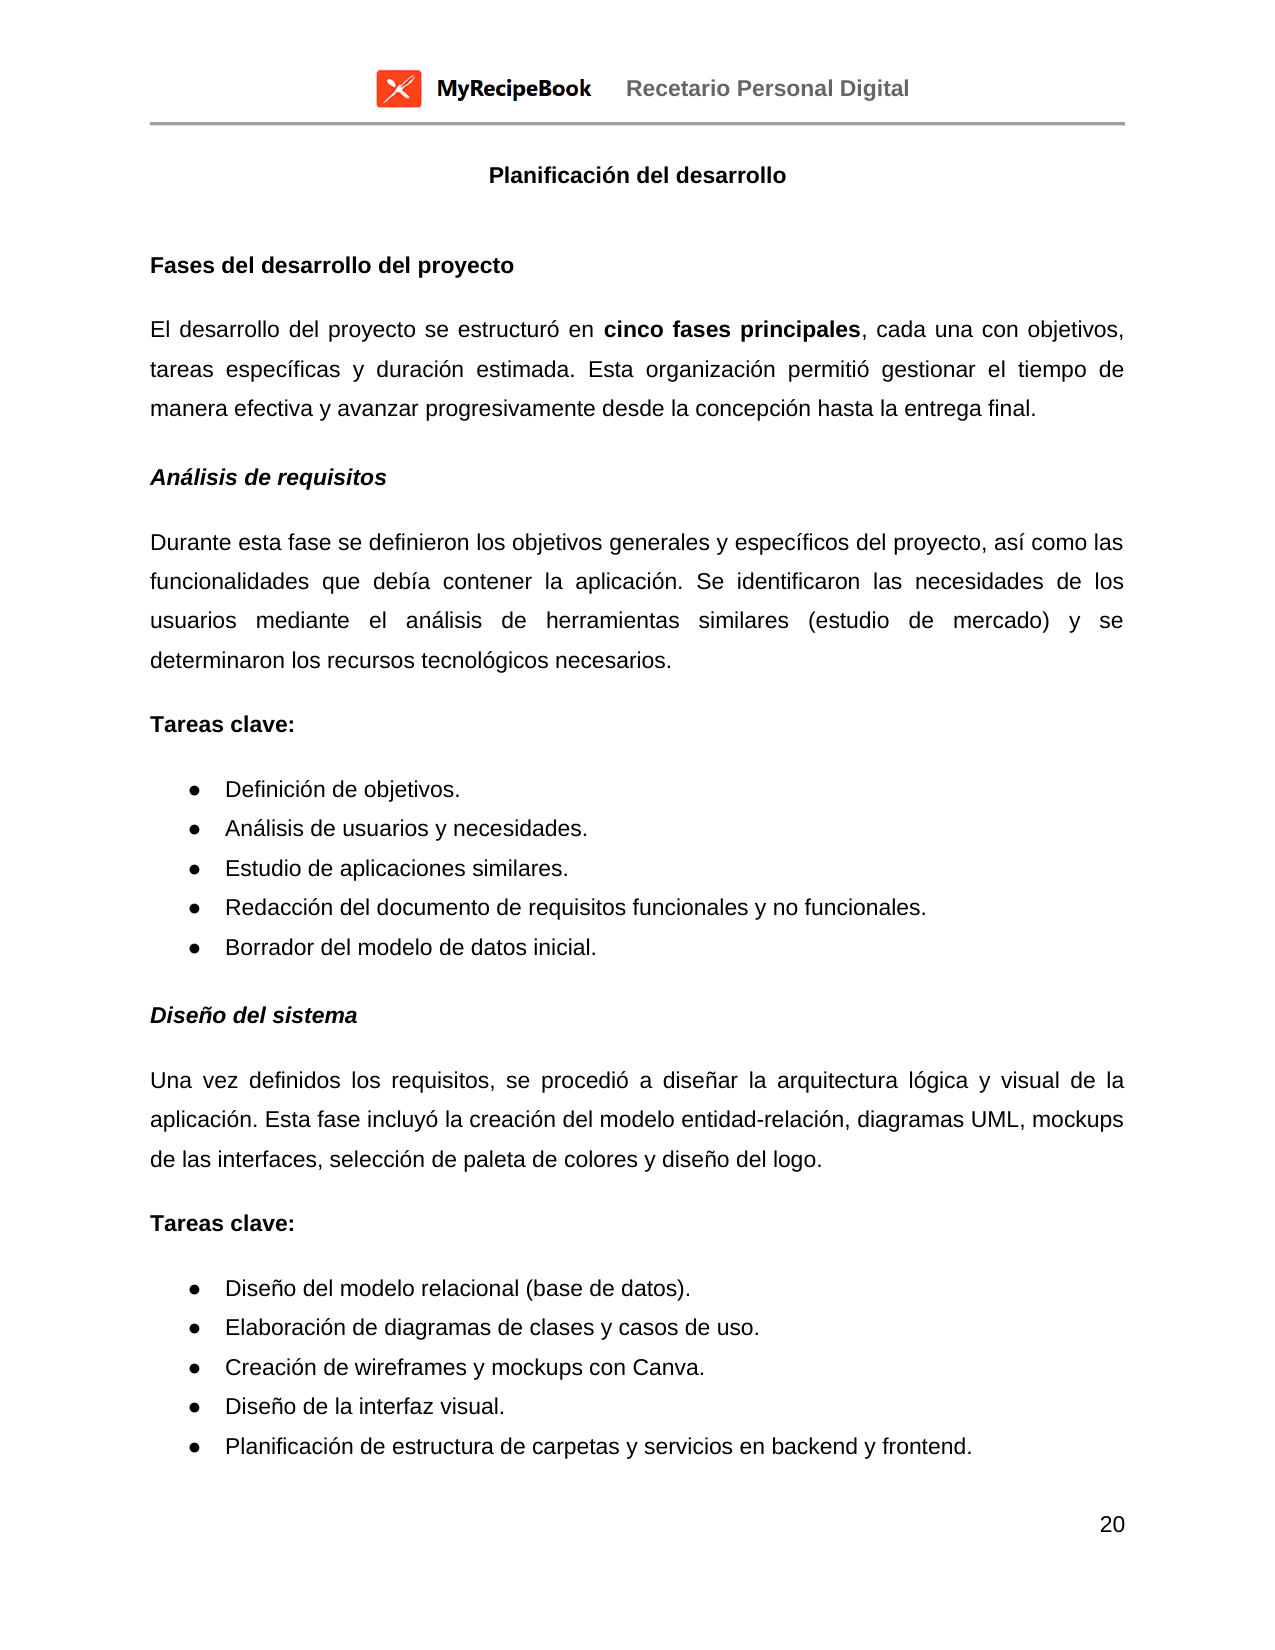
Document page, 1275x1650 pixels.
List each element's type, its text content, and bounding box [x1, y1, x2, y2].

text Tareas clave: [150, 1210, 1125, 1237]
list Definición de objetivos. [187, 776, 1125, 802]
text Tareas clave: [150, 711, 1125, 738]
list Creación de wireframes y mockups con Canva. [187, 1354, 1125, 1380]
list Diseño del modelo relacional (base de datos). [187, 1275, 1125, 1301]
text El desarrollo del proyecto se estructuró en cinco fases principales, cada una con objetivos, tareas específicas y duración estimada. Esta organización permitió gestionar el tiempo de manera efectiva y avanzar progresivamente desde la concepción hasta la entrega final. [150, 316, 1125, 422]
subtitle Planificación del desarrollo [150, 162, 1125, 188]
text Una vez definidos los requisitos, se procedió a diseñar la arquitectura lógica y visual de la aplicación. Esta fase incluyó la creación del modelo entidad-relación, diagramas UML, mockups de las interfaces, selección de paleta de colores y diseño del logo. [150, 1067, 1125, 1172]
list Planificación de estructura de carpetas y servicios en backend y frontend. [187, 1433, 1125, 1459]
list Estudio de aplicaciones similares. [187, 855, 1125, 881]
list Redacción del documento de requisitos funcionales y no funcionales. [187, 894, 1125, 921]
text Durante esta fase se definieron los objetivos generales y específicos del proyecto, así como las funcionalidades que debía contener la aplicación. Se identificaron las necesidades de los usuarios mediante el análisis de herramientas similares (estudio de mercado) y se determinaron los recursos tecnológicos necesarios. [150, 528, 1125, 673]
list Elaboración de diagramas de clases y casos de uso. [187, 1314, 1125, 1341]
subtitle Diseño del sistema [150, 1002, 1125, 1029]
picture [368, 65, 604, 108]
subtitle Análisis de requisitos [150, 464, 1125, 490]
subtitle Fases del desarrollo del proyecto [150, 252, 1125, 278]
list Borrador del modelo de datos inicial. [187, 934, 1125, 960]
list Diseño de la interfaz visual. [187, 1393, 1125, 1419]
list Análisis de usuarios y necesidades. [187, 815, 1125, 842]
